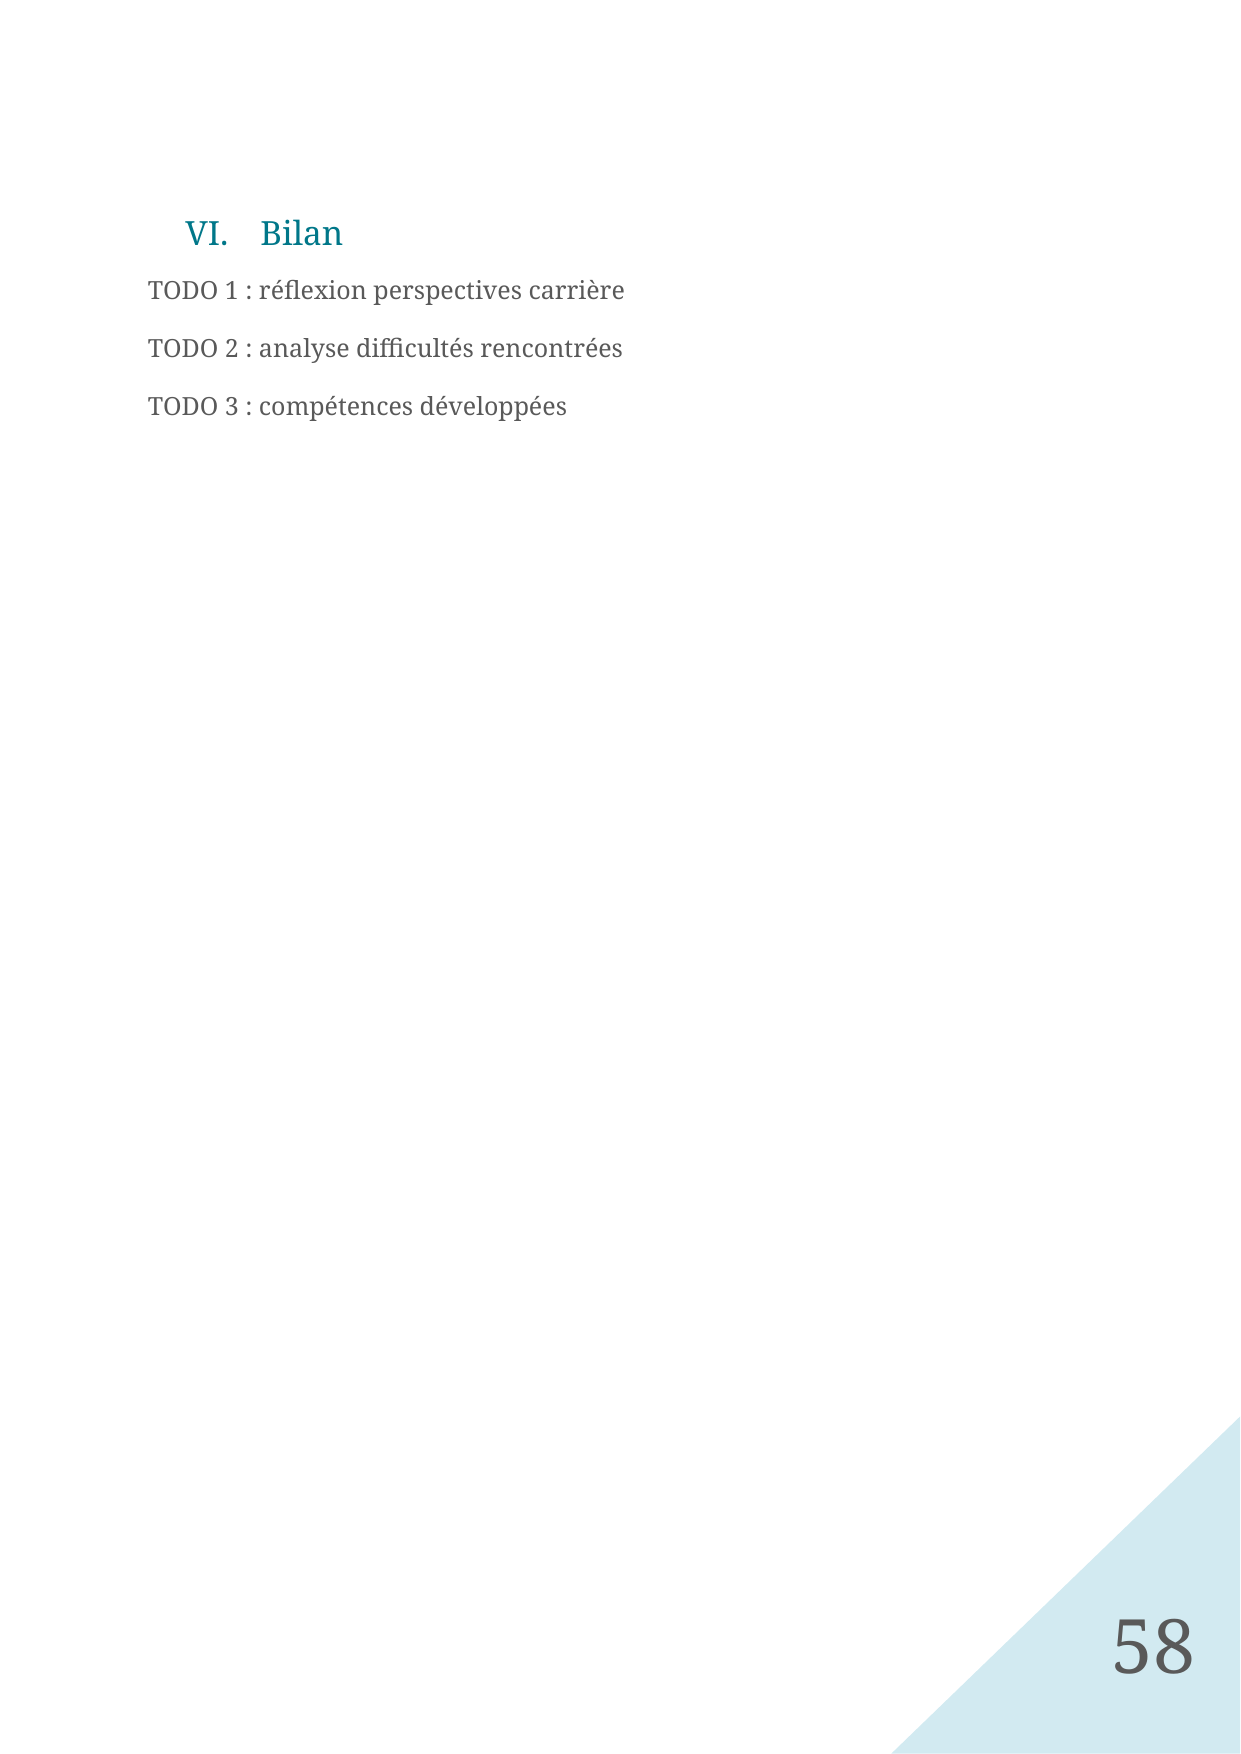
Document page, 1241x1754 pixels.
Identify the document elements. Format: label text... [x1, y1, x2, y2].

text TODO 2 : analyse difficultés rencontrées [148, 331, 1093, 365]
text TODO 3 : compétences développées [148, 389, 1093, 423]
subtitle Bilan [185, 210, 1093, 256]
text TODO 1 : réflexion perspectives carrière [148, 272, 1093, 307]
